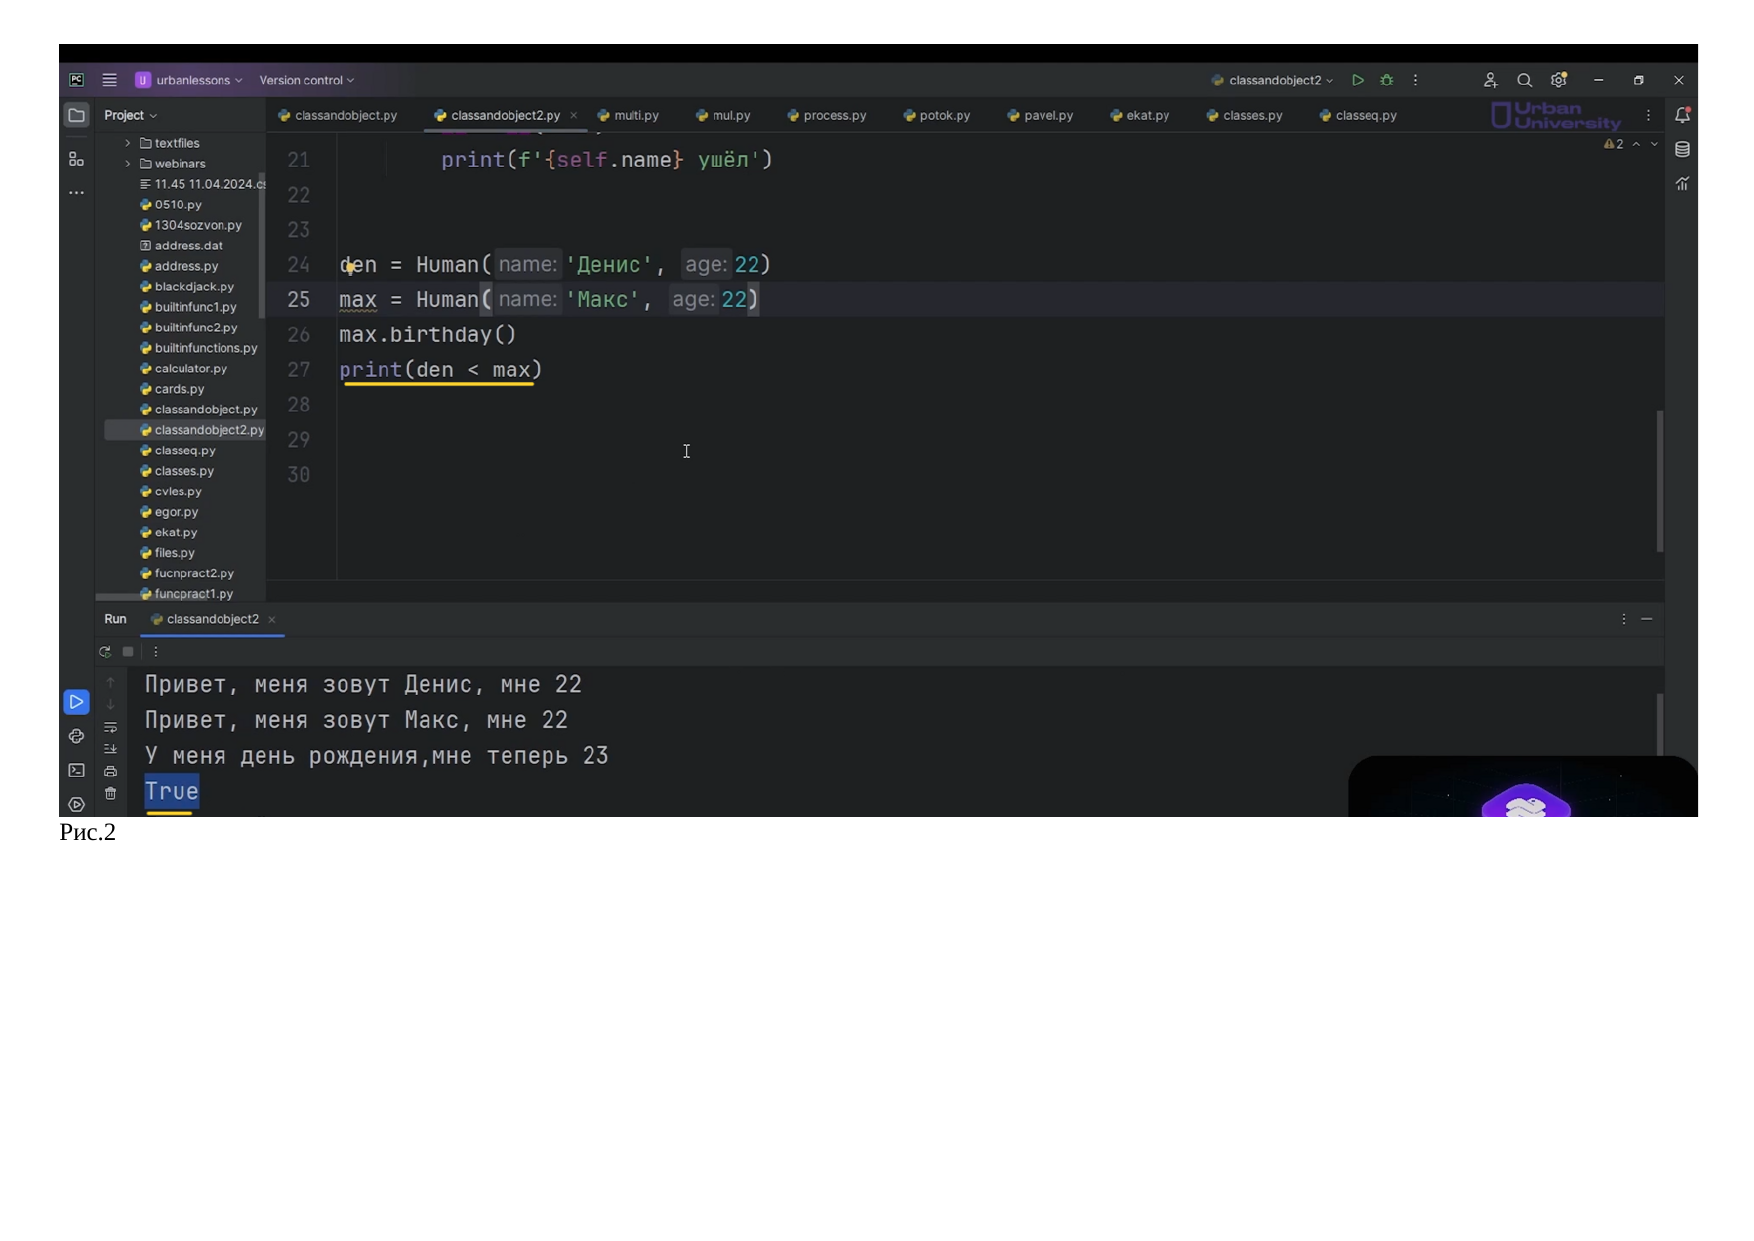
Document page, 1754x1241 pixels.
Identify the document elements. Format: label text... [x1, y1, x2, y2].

picture [59, 44, 1699, 817]
text Рис.2 [59, 817, 1698, 846]
